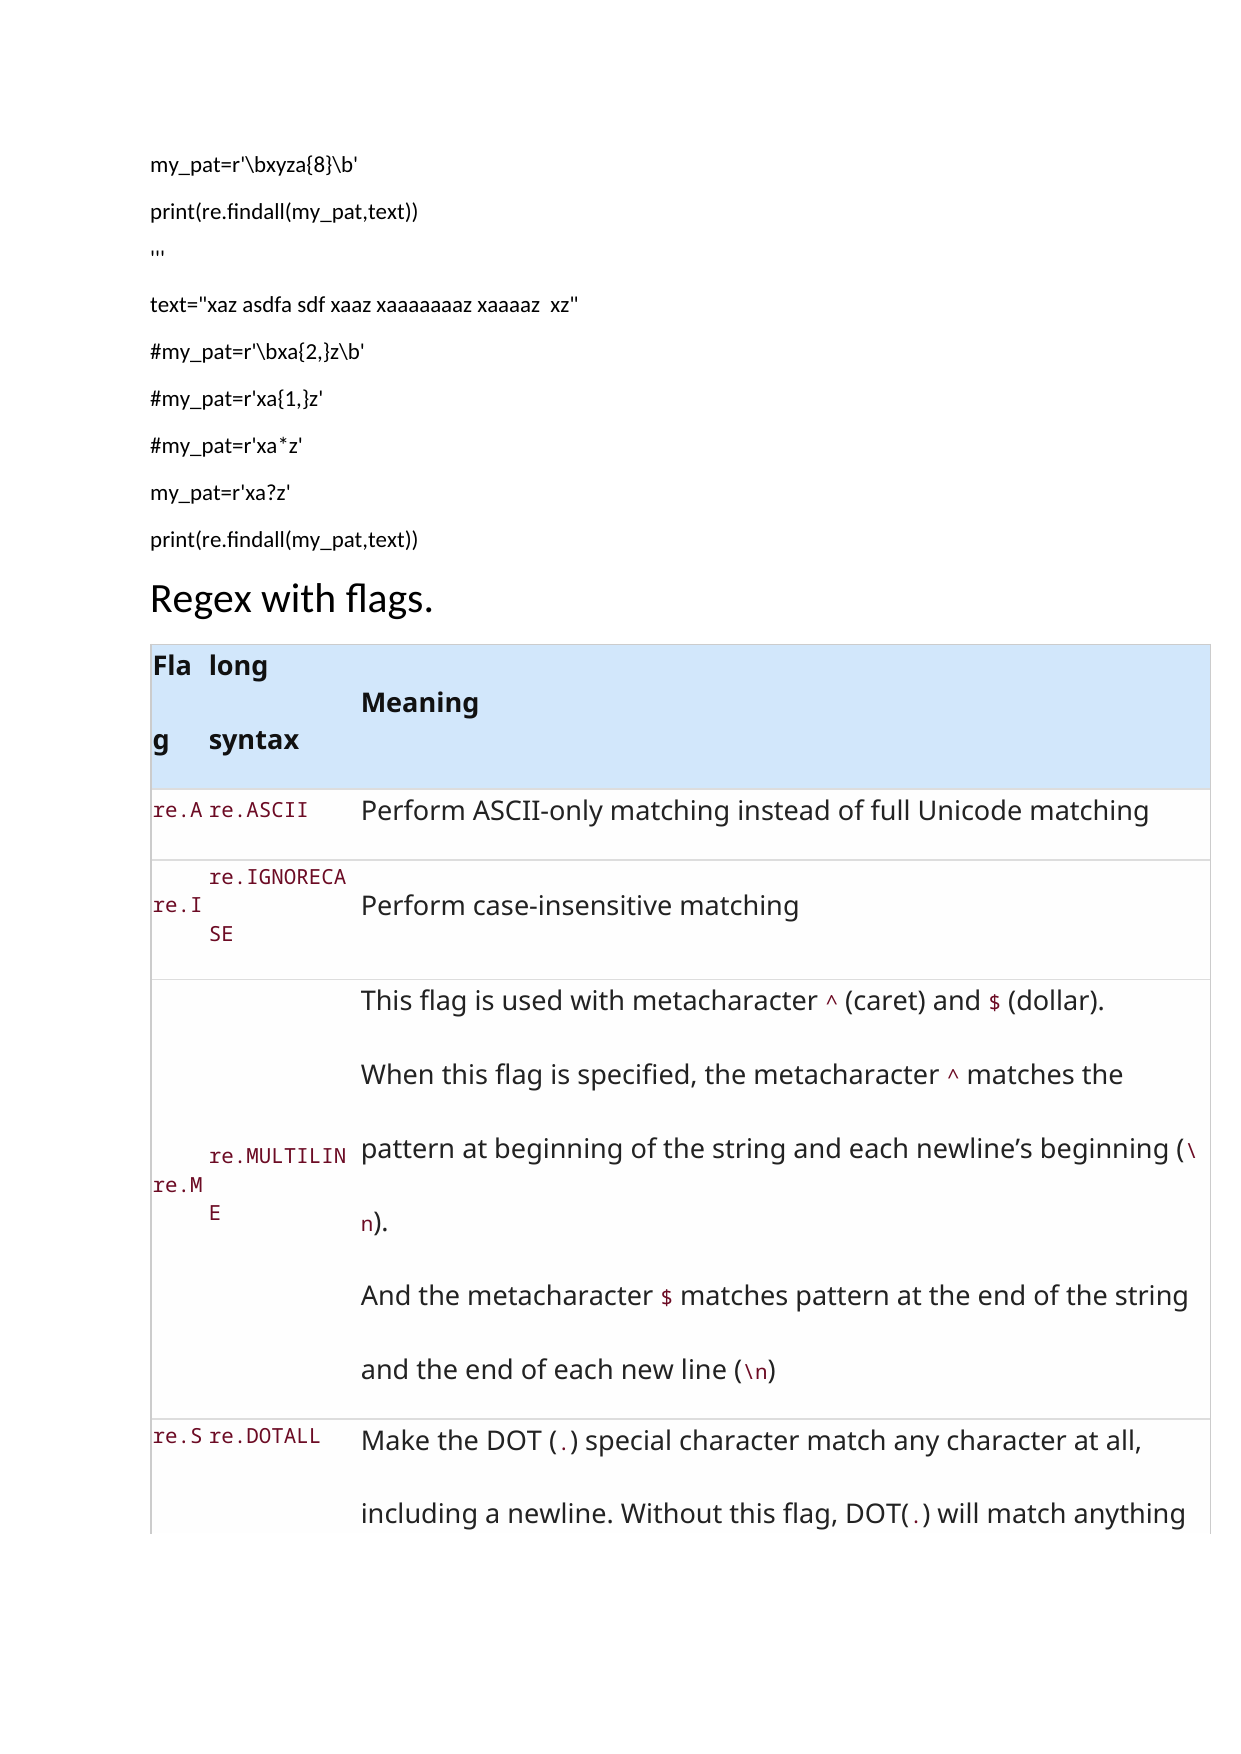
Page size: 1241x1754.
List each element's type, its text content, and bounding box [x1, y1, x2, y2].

table_header long syntax [207, 645, 359, 788]
text ''' [150, 244, 1090, 272]
text #my_pat=r'xa*z' [150, 431, 1090, 459]
text my_pat=r'xa?z' [150, 478, 1090, 506]
text #my_pat=r'xa{1,}z' [150, 384, 1090, 412]
text print(re.findall(my_pat,text)) [150, 197, 1090, 225]
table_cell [359, 1420, 1210, 1533]
table_cell re.A [152, 790, 207, 859]
table_cell re.DOTALL [207, 1420, 359, 1533]
table_cell re.I [152, 861, 207, 978]
text print(re.findall(my_pat,text)) [150, 525, 1090, 553]
table_cell re.MULTILINE [207, 980, 359, 1418]
text Regex with flags. [150, 572, 1090, 623]
table_header Flag [152, 645, 207, 788]
table_cell This flag is used with metacharacter ^ (caret) and $ (dollar). When this flag is specified, the metacharacter ^ matches the pattern at beginning of the string and each newline’s beginning (\n). And the metacharacter $ matches pattern at the end of the string and the end of each new line (\n) [359, 980, 1210, 1418]
table_cell re.ASCII [207, 790, 359, 859]
table_header Meaning [359, 645, 1210, 788]
text #my_pat=r'\bxa{2,}z\b' [150, 337, 1090, 366]
table_cell re.IGNORECASE [207, 861, 359, 978]
table_cell re.S [152, 1420, 207, 1533]
table_cell Perform ASCII-only matching instead of full Unicode matching [359, 790, 1210, 859]
table_cell re.M [152, 980, 207, 1418]
text text="xaz asdfa sdf xaaz xaaaaaaaz xaaaaz xz" [150, 291, 1090, 319]
text my_pat=r'\bxyza{8}\b' [150, 150, 1090, 178]
table_cell Perform case-insensitive matching [359, 861, 1210, 978]
